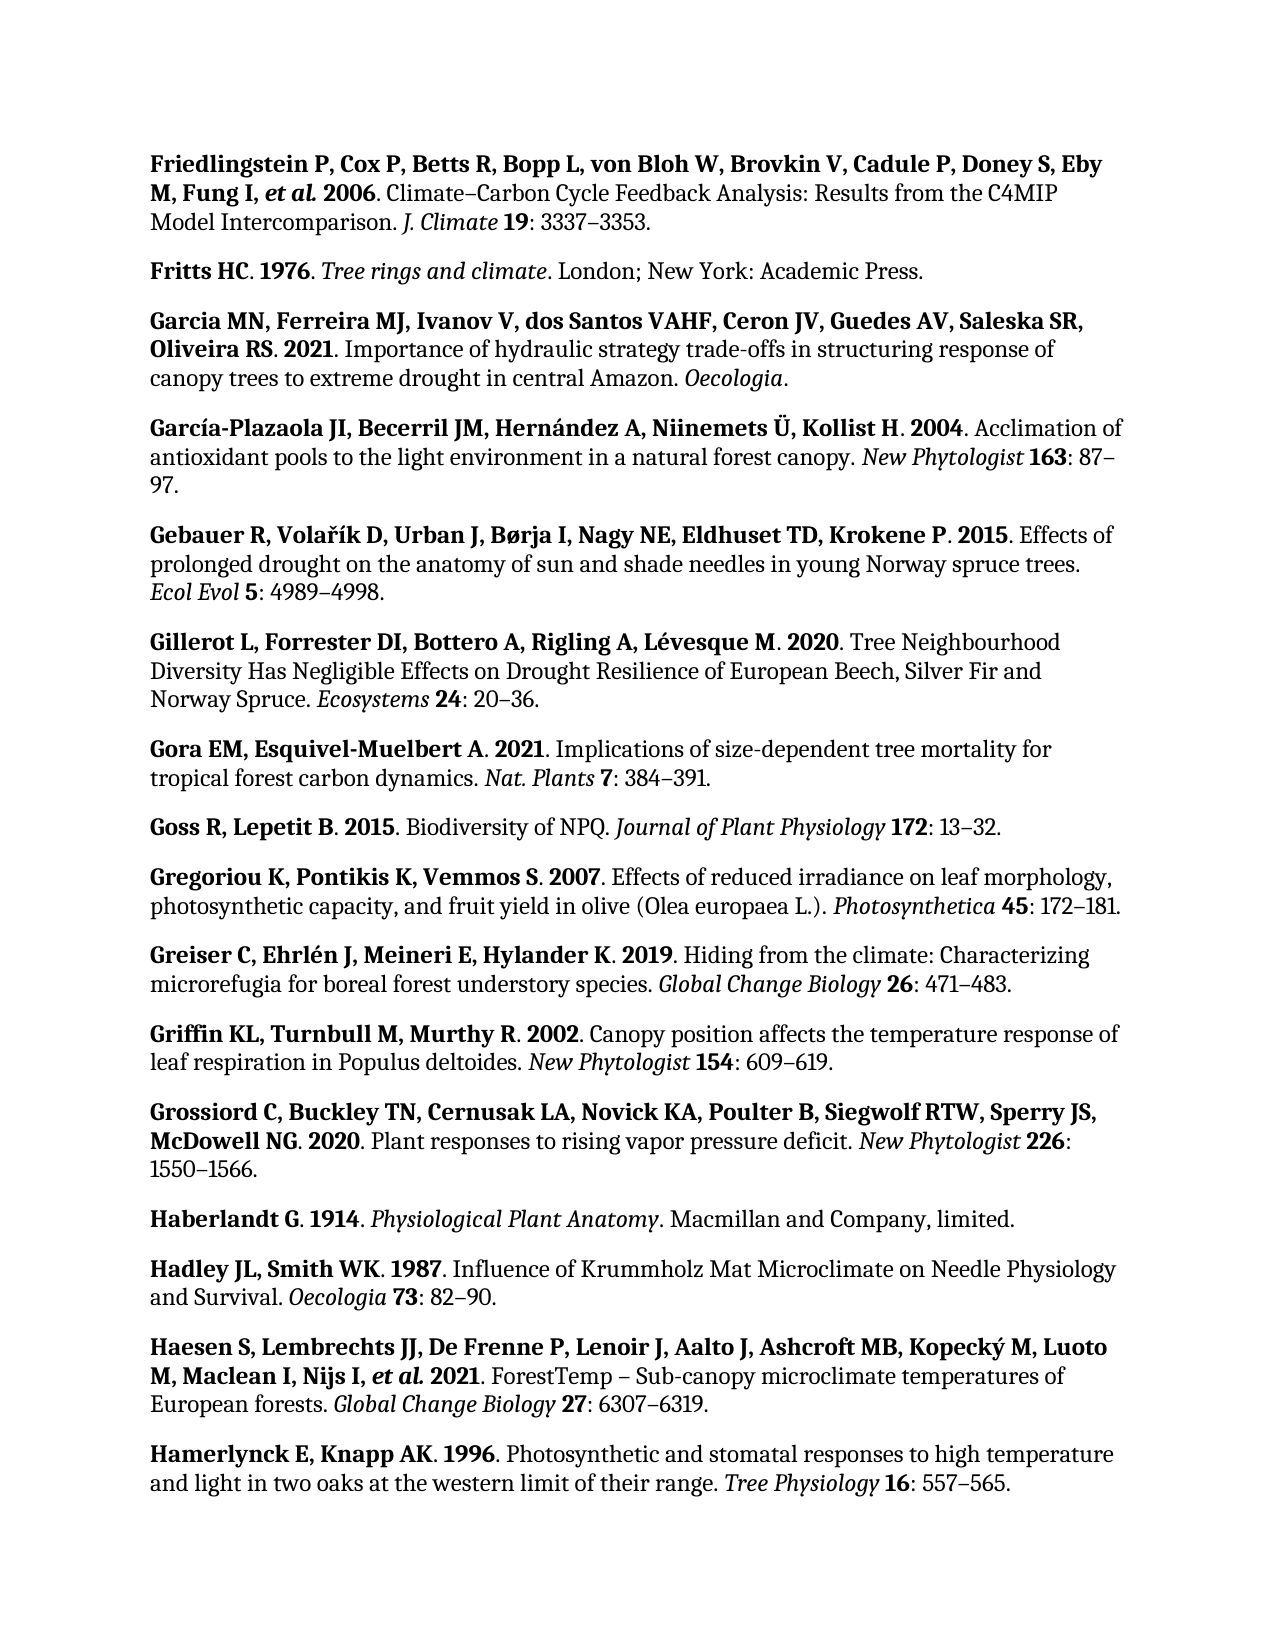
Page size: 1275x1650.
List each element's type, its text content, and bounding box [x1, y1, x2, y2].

text Gebauer R, Volařík D, Urban J, Børja I, Nagy NE, Eldhuset TD, Krokene P. 2015. Effects of prolonged drought on the anatomy of sun and shade needles in young Norway spruce trees. Ecol Evol 5: 4989–4998. [150, 521, 1125, 607]
text Greiser C, Ehrlén J, Meineri E, Hylander K. 2019. Hiding from the climate: Characterizing microrefugia for boreal forest understory species. Global Change Biology 26: 471–483. [150, 941, 1125, 999]
text Friedlingstein P, Cox P, Betts R, Bopp L, von Bloh W, Brovkin V, Cadule P, Doney S, Eby M, Fung I, et al. 2006. Climate–Carbon Cycle Feedback Analysis: Results from the C4MIP Model Intercomparison. J. Climate 19: 3337–3353. [150, 150, 1125, 236]
text Grossiord C, Buckley TN, Cernusak LA, Novick KA, Poulter B, Siegwolf RTW, Sperry JS, McDowell NG. 2020. Plant responses to rising vapor pressure deficit. New Phytologist 226: 1550–1566. [150, 1098, 1125, 1184]
text Hamerlynck E, Knapp AK. 1996. Photosynthetic and stomatal responses to high temperature and light in two oaks at the western limit of their range. Tree Physiology 16: 557–565. [150, 1440, 1125, 1497]
text Gillerot L, Forrester DI, Bottero A, Rigling A, Lévesque M. 2020. Tree Neighbourhood Diversity Has Negligible Effects on Drought Resilience of European Beech, Silver Fir and Norway Spruce. Ecosystems 24: 20–36. [150, 628, 1125, 714]
text García-Plazaola JI, Becerril JM, Hernández A, Niinemets Ü, Kollist H. 2004. Acclimation of antioxidant pools to the light environment in a natural forest canopy. New Phytologist 163: 87–97. [150, 414, 1125, 500]
text Hadley JL, Smith WK. 1987. Influence of Krummholz Mat Microclimate on Needle Physiology and Survival. Oecologia 73: 82–90. [150, 1254, 1125, 1312]
text Haesen S, Lembrechts JJ, De Frenne P, Lenoir J, Aalto J, Ashcroft MB, Kopecký M, Luoto M, Maclean I, Nijs I, et al. 2021. ForestTemp – Sub-canopy microclimate temperatures of European forests. Global Change Biology 27: 6307–6319. [150, 1333, 1125, 1419]
text Haberlandt G. 1914. Physiological Plant Anatomy. Macmillan and Company, limited. [150, 1205, 1125, 1234]
text Gora EM, Esquivel-Muelbert A. 2021. Implications of size-dependent tree mortality for tropical forest carbon dynamics. Nat. Plants 7: 384–391. [150, 735, 1125, 792]
text Gregoriou K, Pontikis K, Vemmos S. 2007. Effects of reduced irradiance on leaf morphology, photosynthetic capacity, and fruit yield in olive (Olea europaea L.). Photosynthetica 45: 172–181. [150, 863, 1125, 920]
text Goss R, Lepetit B. 2015. Biodiversity of NPQ. Journal of Plant Physiology 172: 13–32. [150, 813, 1125, 842]
text Griffin KL, Turnbull M, Murthy R. 2002. Canopy position affects the temperature response of leaf respiration in Populus deltoides. New Phytologist 154: 609–619. [150, 1019, 1125, 1077]
text Garcia MN, Ferreira MJ, Ivanov V, dos Santos VAHF, Ceron JV, Guedes AV, Saleska SR, Oliveira RS. 2021. Importance of hydraulic strategy trade-offs in structuring response of canopy trees to extreme drought in central Amazon. Oecologia. [150, 307, 1125, 393]
text Fritts HC. 1976. Tree rings and climate. London; New York: Academic Press. [150, 257, 1125, 286]
